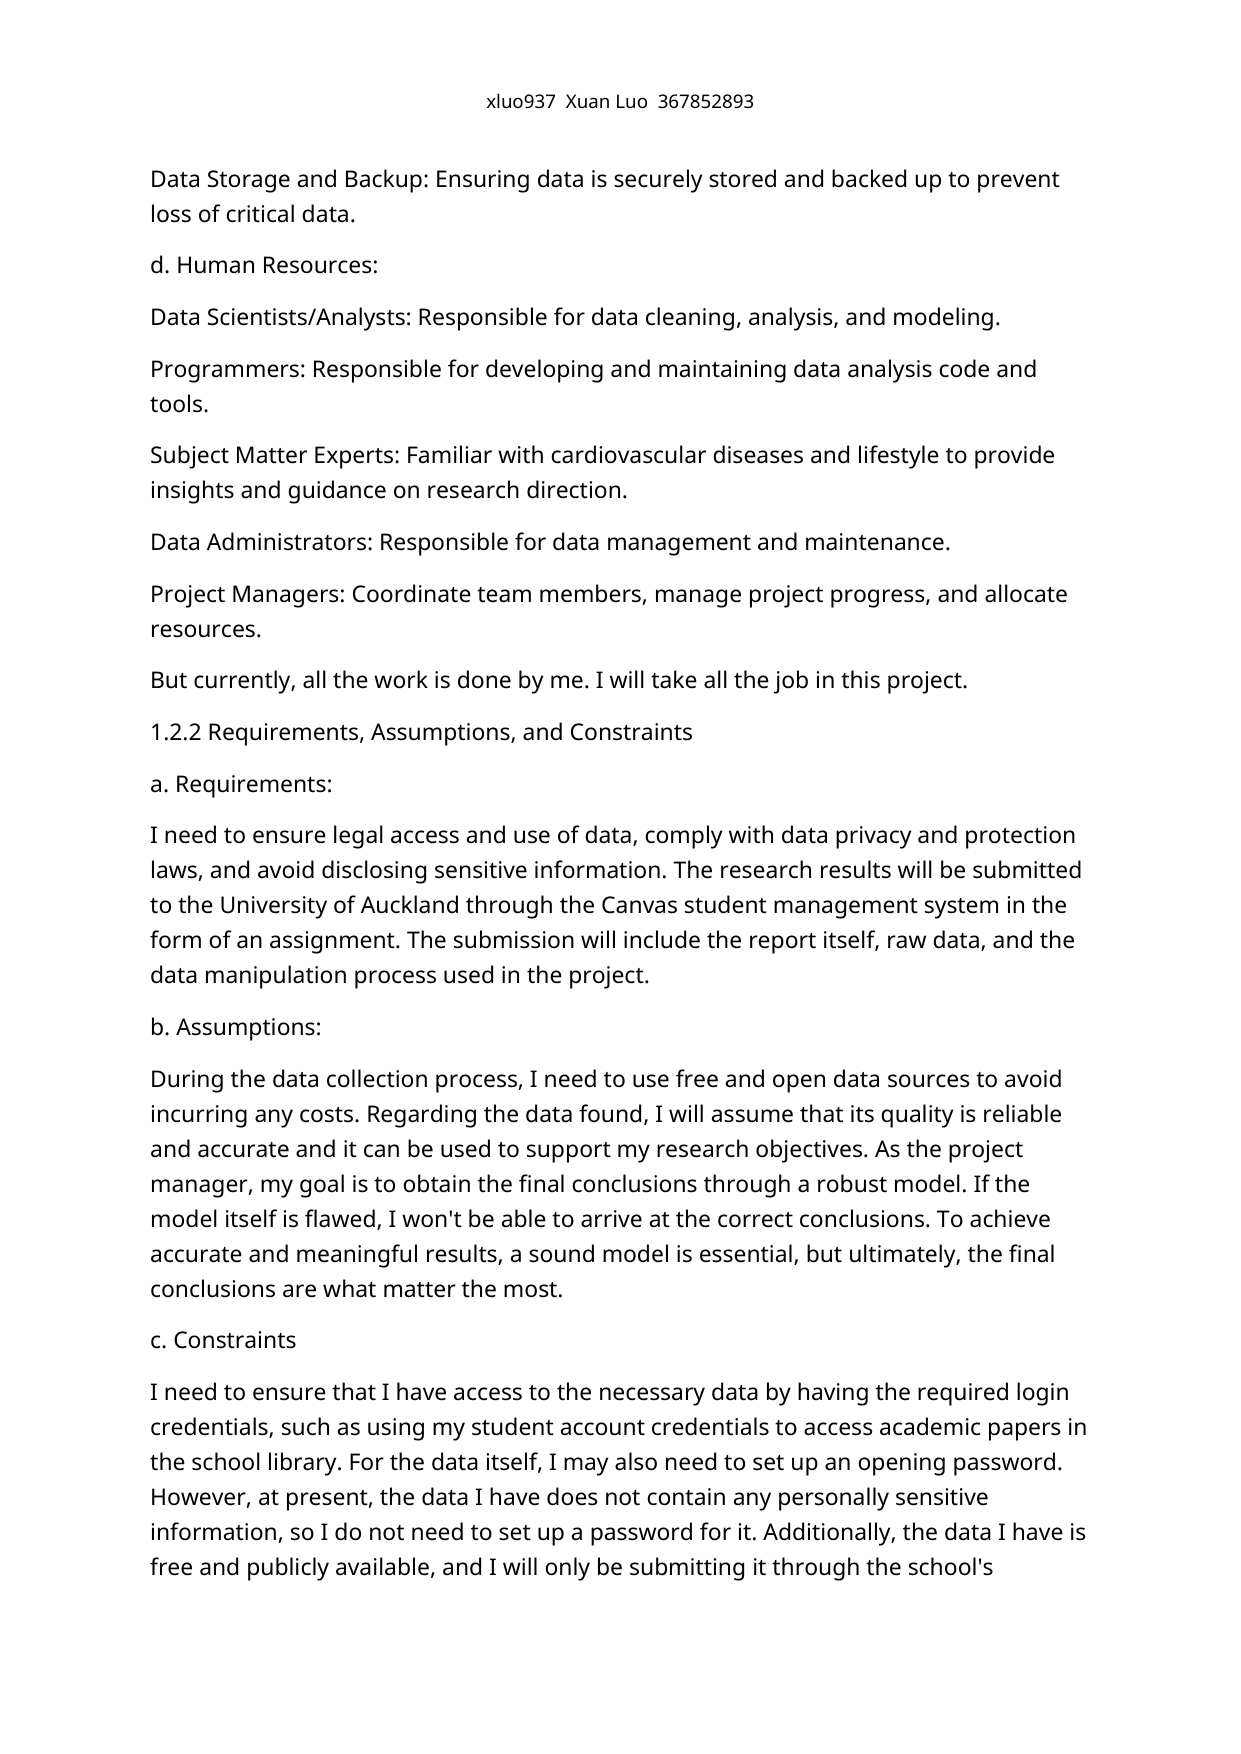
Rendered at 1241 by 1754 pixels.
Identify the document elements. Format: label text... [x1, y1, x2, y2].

text Data Storage and Backup: Ensuring data is securely stored and backed up to prevent loss of critical data. [150, 162, 1090, 229]
text During the data collection process, I need to use free and open data sources to avoid incurring any costs. Regarding the data found, I will assume that its quality is reliable and accurate and it can be used to support my research objectives. As the project manager, my goal is to obtain the final conclusions through a robust model. If the model itself is flawed, I won't be able to arrive at the correct conclusions. To achieve accurate and meaningful results, a sound model is essential, but ultimately, the final conclusions are what matter the most. [150, 1062, 1090, 1304]
text Data Scientists/Analysts: Responsible for data cleaning, analysis, and modeling. [150, 300, 1090, 333]
text 1.2.2 Requirements, Assumptions, and Constraints [150, 715, 1090, 748]
text Data Administrators: Responsible for data management and maintenance. [150, 525, 1090, 558]
text Project Managers: Coordinate team members, manage project progress, and allocate resources. [150, 577, 1090, 644]
text I need to ensure legal access and use of data, comply with data privacy and protection laws, and avoid disclosing sensitive information. The research results will be submitted to the University of Auckland through the Canvas student management system in the form of an assignment. The submission will include the report itself, raw data, and the data manipulation process used in the project. [150, 819, 1090, 991]
text c. Constraints [150, 1324, 1090, 1356]
text d. Human Resources: [150, 249, 1090, 281]
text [150, 1375, 1090, 1583]
text Subject Matter Experts: Familiar with cardiovascular diseases and lifestyle to provide insights and guidance on research direction. [150, 439, 1090, 506]
text But currently, all the work is done by me. I will take all the job in this project. [150, 664, 1090, 696]
text b. Assumptions: [150, 1010, 1090, 1043]
text a. Requirements: [150, 767, 1090, 799]
text Programmers: Responsible for developing and maintaining data analysis code and tools. [150, 352, 1090, 419]
